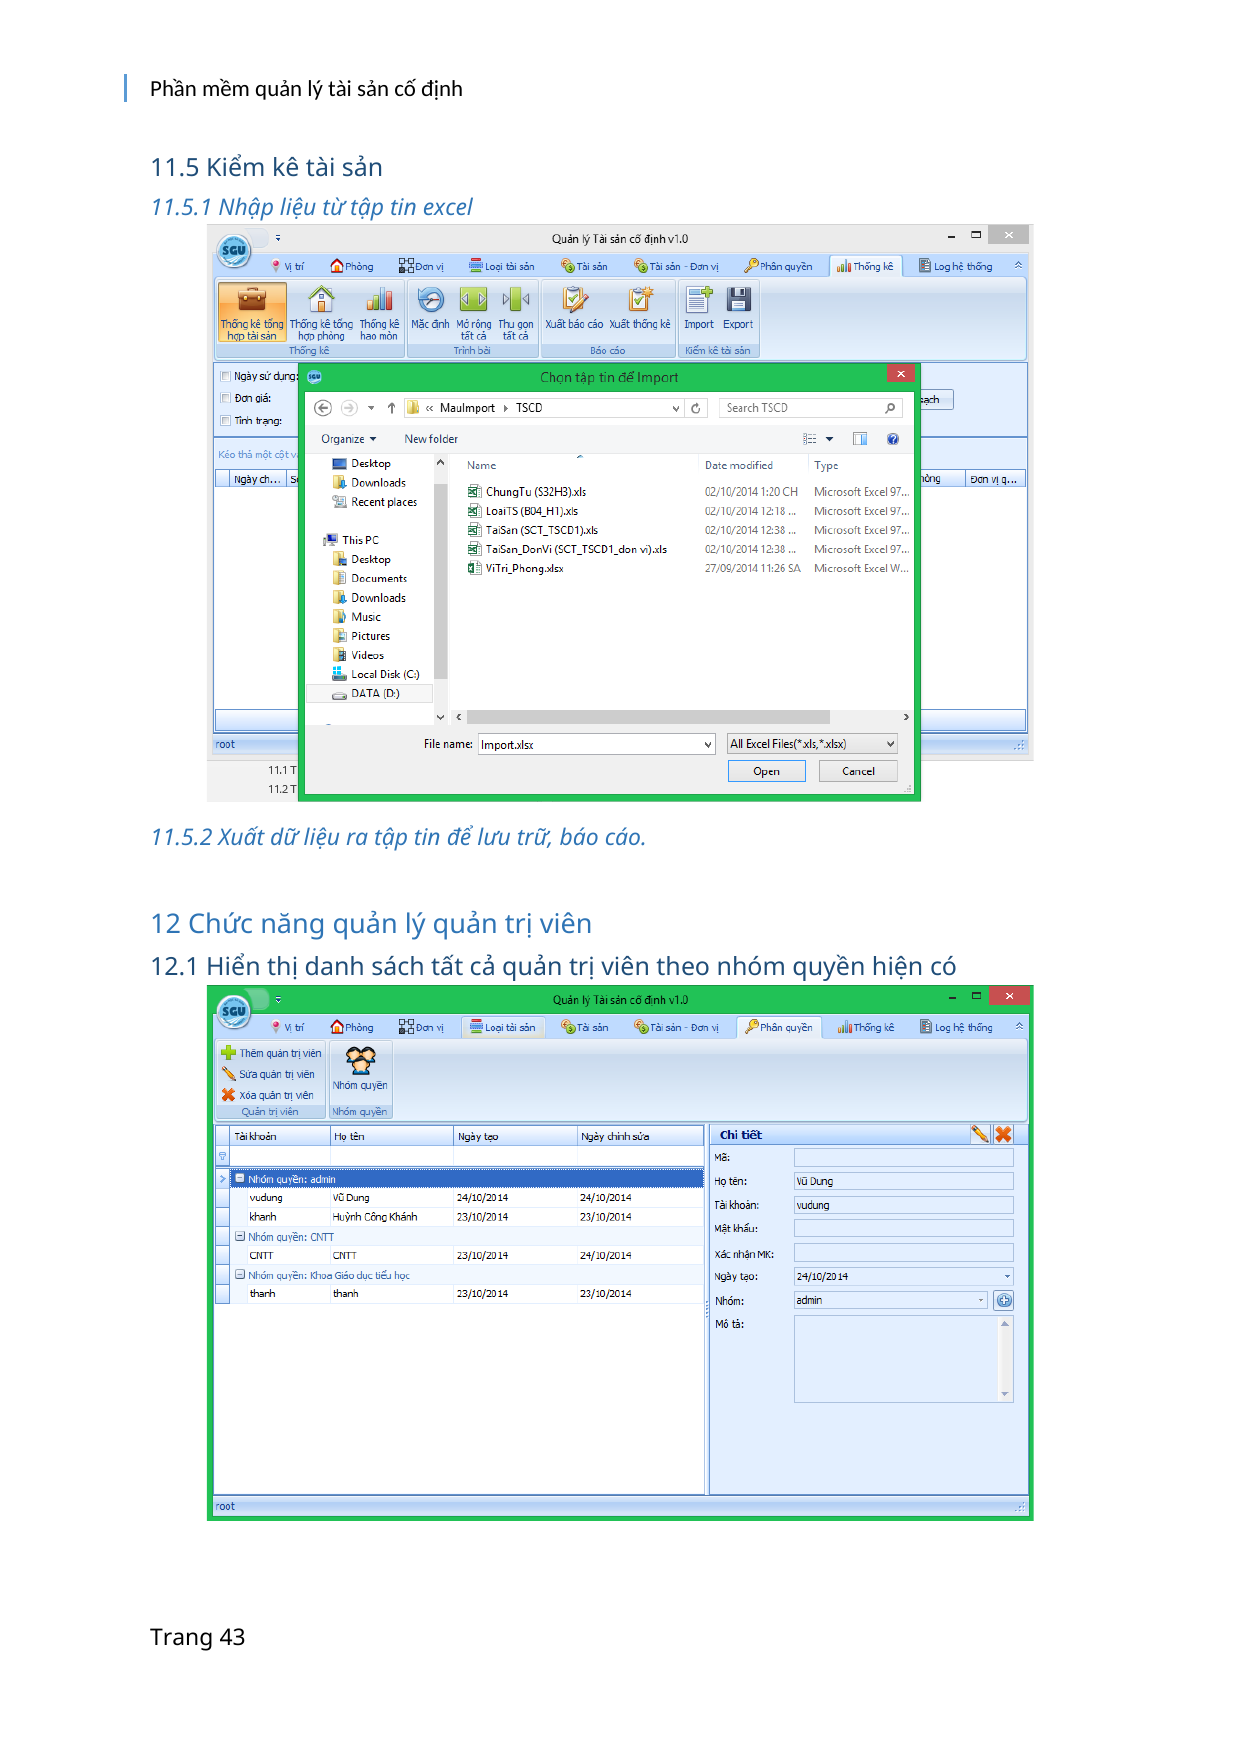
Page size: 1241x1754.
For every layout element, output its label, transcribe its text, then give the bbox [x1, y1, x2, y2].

picture [206, 224, 1034, 802]
picture [206, 985, 1034, 1521]
subtitle 11.5.2 Xuất dữ liệu ra tập tin để lưu trữ, báo cáo. [150, 821, 1090, 852]
subtitle 11.5.1 Nhập liệu từ tập tin excel [150, 191, 1090, 222]
subtitle 12.1 Hiển thị danh sách tất cả quản trị viên theo nhóm quyền hiện có [150, 949, 1090, 983]
subtitle 12 Chức năng quản lý quản trị viên [150, 905, 1090, 942]
subtitle 11.5 Kiểm kê tài sản [150, 150, 1090, 184]
